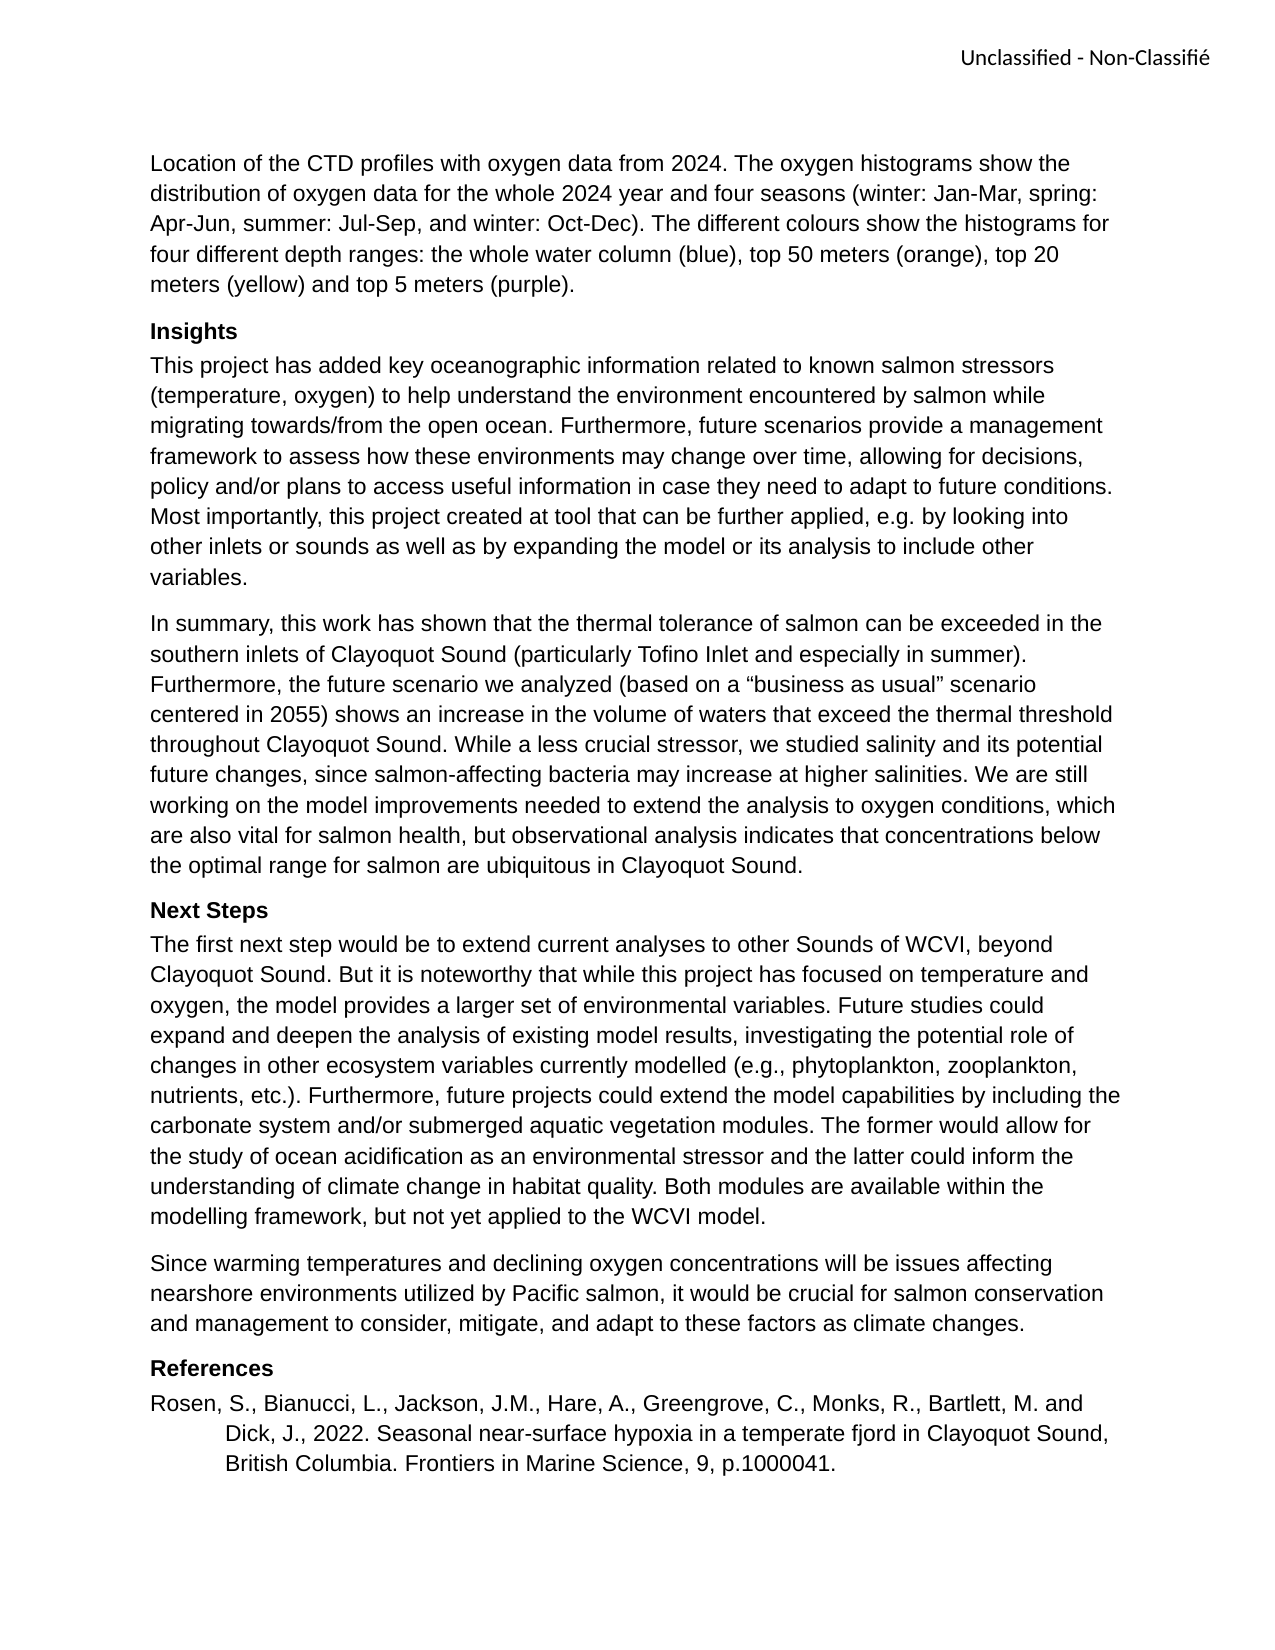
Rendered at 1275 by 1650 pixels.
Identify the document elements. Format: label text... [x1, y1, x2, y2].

text Rosen, S., Bianucci, L., Jackson, J.M., Hare, A., Greengrove, C., Monks, R., Bartlett, M. and Dick, J., 2022. Seasonal near-surface hypoxia in a temperate fjord in Clayoquot Sound, British Columbia. Frontiers in Marine Science, 9, p.1000041. [150, 1389, 1125, 1476]
subtitle Next Steps [150, 897, 1125, 923]
subtitle References [150, 1355, 1125, 1382]
text Since warming temperatures and declining oxygen concentrations will be issues affecting nearshore environments utilized by Pacific salmon, it would be crucial for salmon conservation and management to consider, mitigate, and adapt to these factors as climate changes. [150, 1250, 1125, 1337]
subtitle Insights [150, 318, 1125, 344]
text In summary, this work has shown that the thermal tolerance of salmon can be exceeded in the southern inlets of Clayoquot Sound (particularly Tofino Inlet and especially in summer). Furthermore, the future scenario we analyzed (based on a “business as usual” scenario centered in 2055) shows an increase in the volume of waters that exceed the thermal threshold throughout Clayoquot Sound. While a less crucial stressor, we studied salinity and its potential future changes, since salmon-affecting bacteria may increase at higher salinities. We are still working on the model improvements needed to extend the analysis to oxygen conditions, which are also vital for salmon health, but observational analysis indicates that concentrations below the optimal range for salmon are ubiquitous in Clayoquot Sound. [150, 610, 1125, 878]
